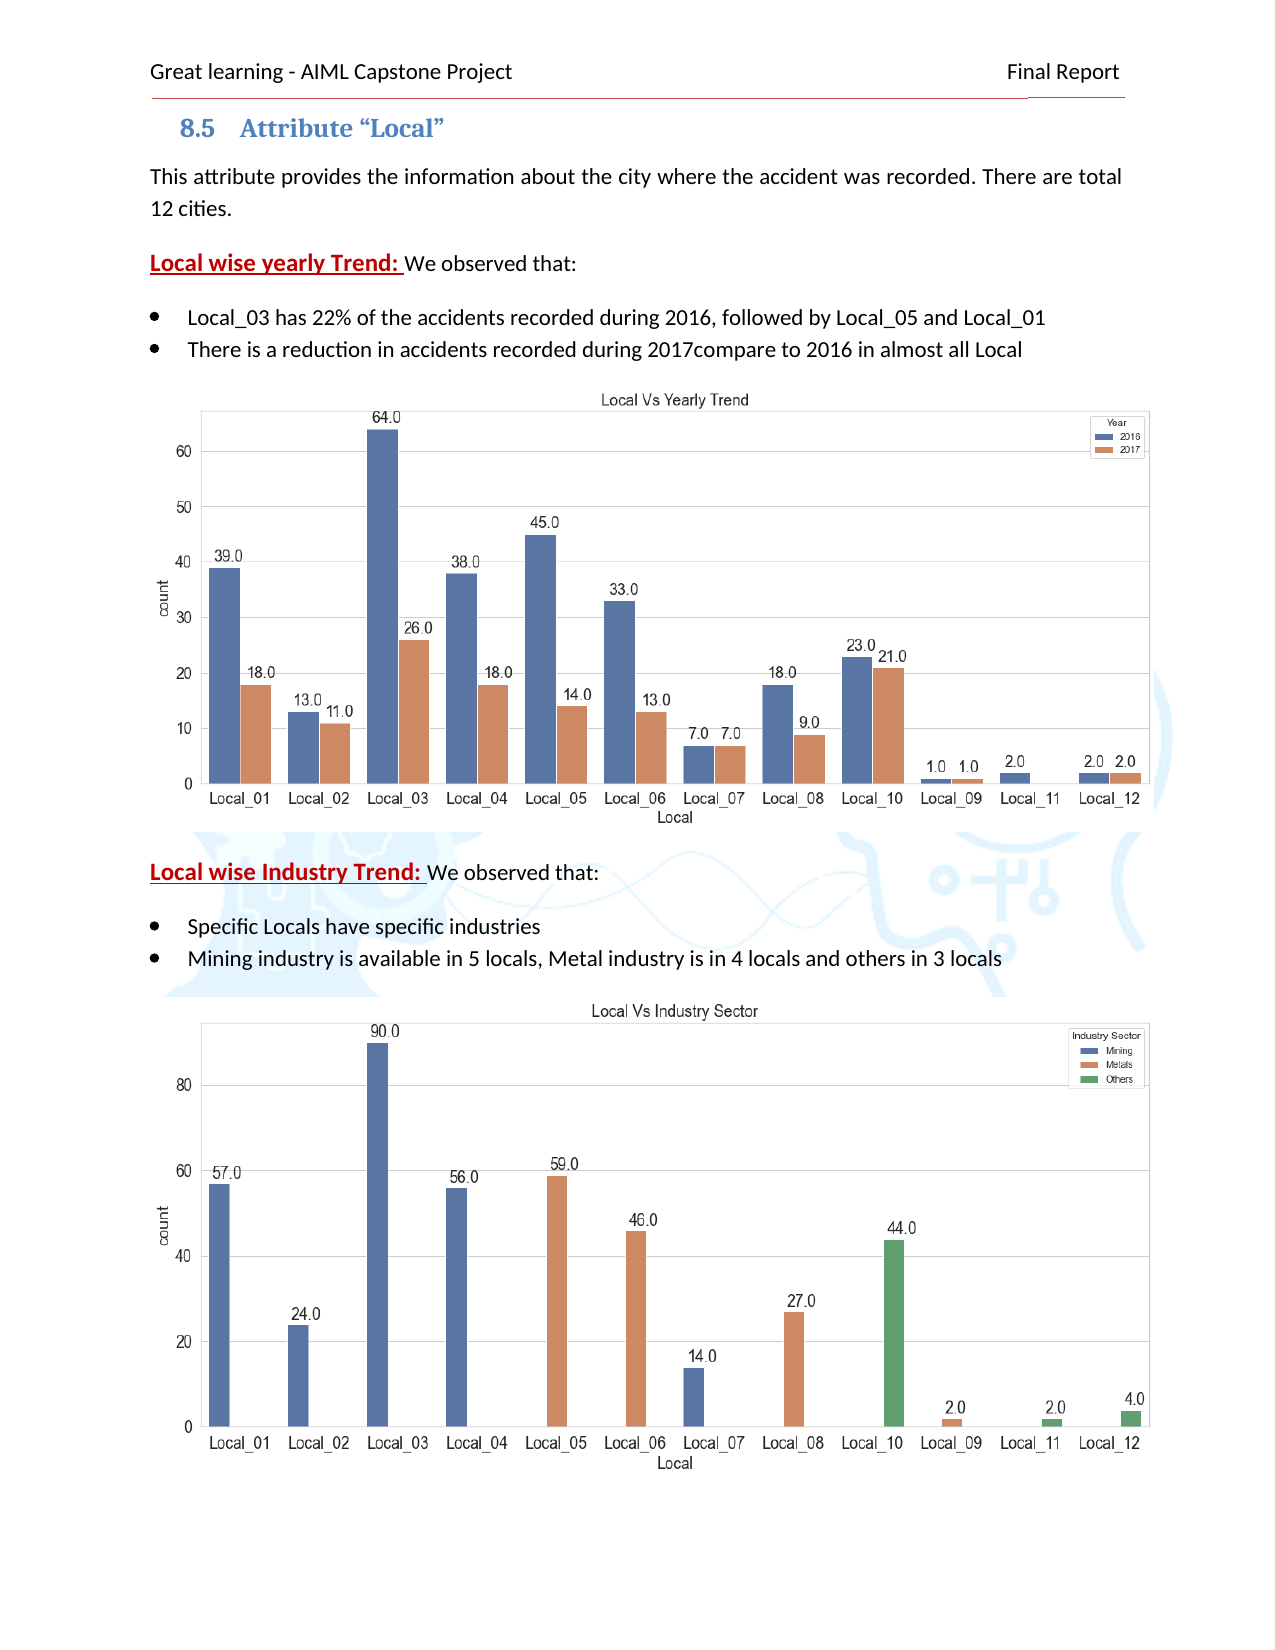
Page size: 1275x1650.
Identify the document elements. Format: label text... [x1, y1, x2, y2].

text Local wise Industry Trend: We observed that: [150, 857, 1125, 887]
list Local_03 has 22% of the accidents recorded during 2016, followed by Local_05 and Local_01 [150, 303, 1125, 331]
picture [150, 388, 1154, 832]
list Specific Locals have specific industries [150, 912, 1125, 940]
list There is a reduction in accidents recorded during 2017compare to 2016 in almost all Local [150, 335, 1125, 363]
text Local wise yearly Trend: We observed that: [150, 247, 1125, 277]
picture [150, 997, 1154, 1479]
list Mining industry is available in 5 locals, Metal industry is in 4 locals and others in 3 locals [150, 944, 1125, 973]
subtitle Attribute “Local” [179, 113, 1125, 145]
text This attribute provides the information about the city where the accident was recorded. There are total 12 cities. [150, 162, 1125, 222]
